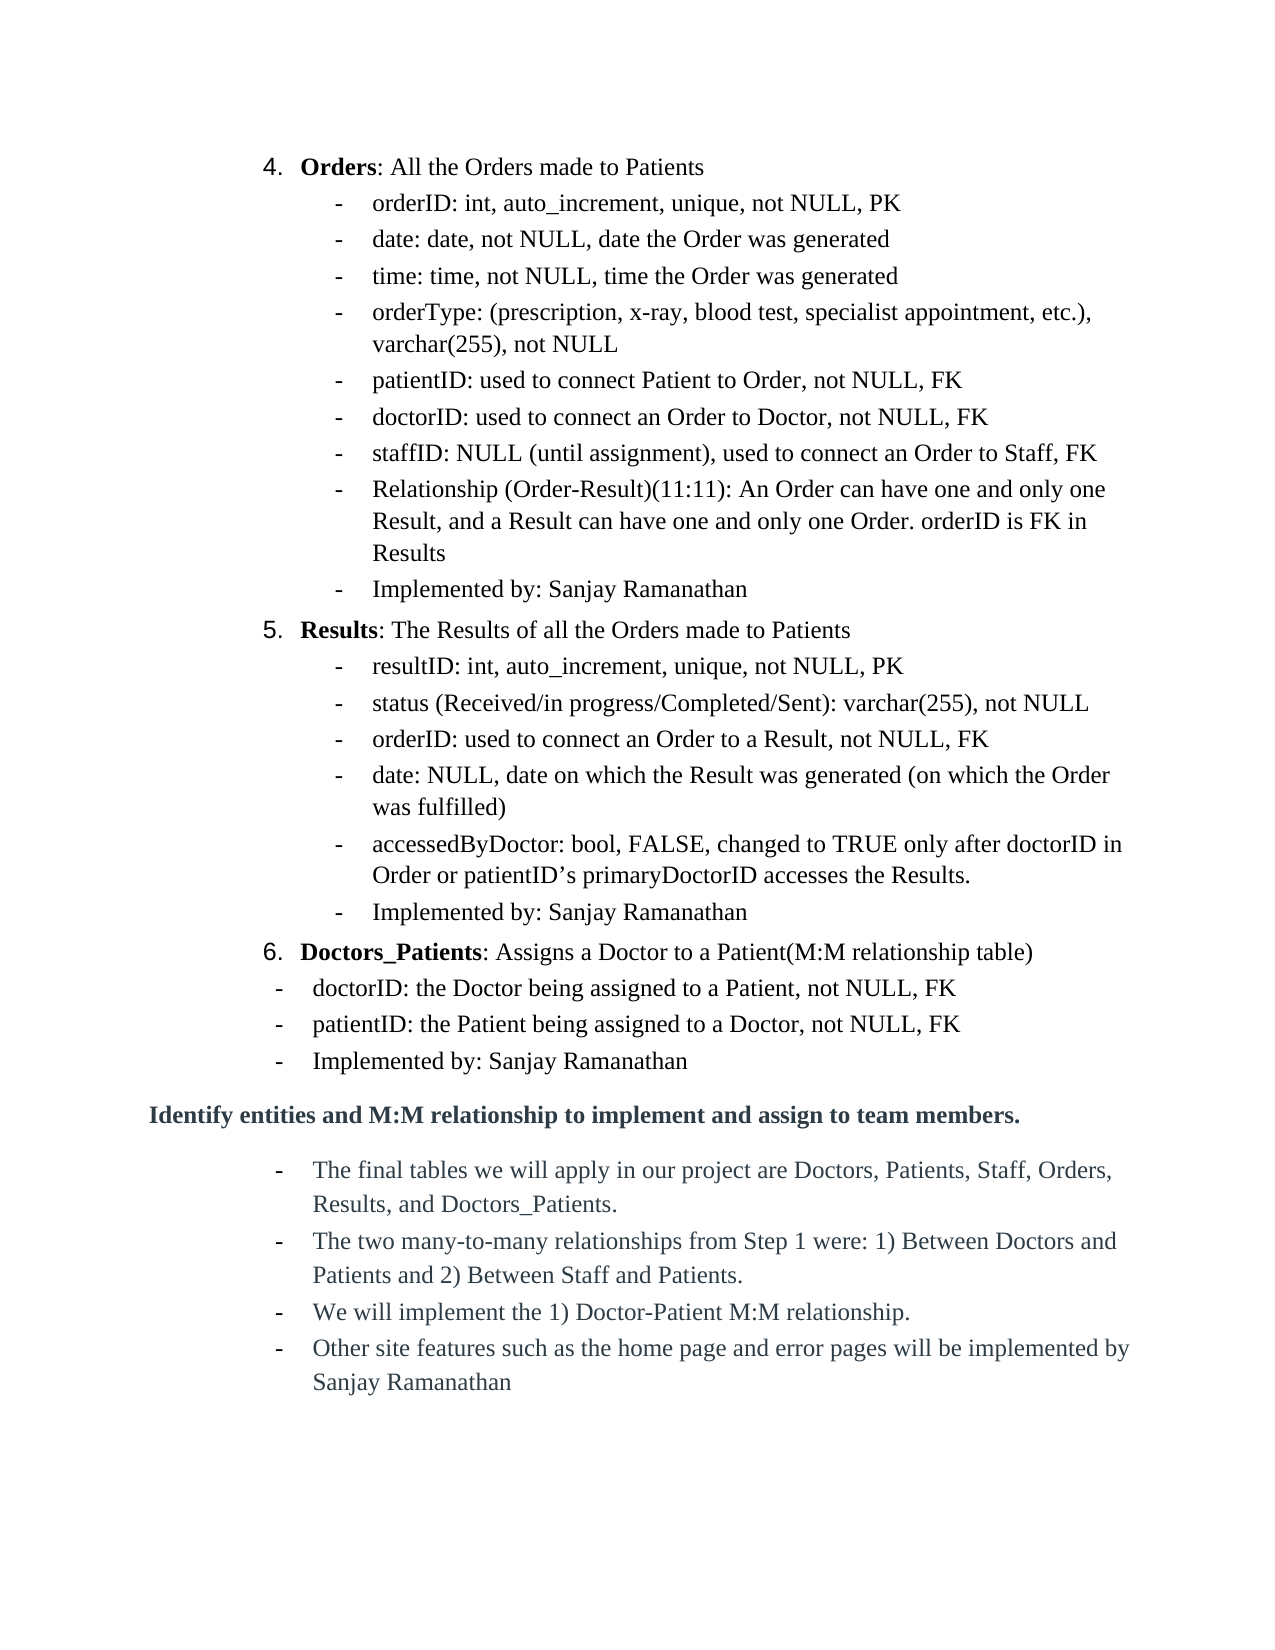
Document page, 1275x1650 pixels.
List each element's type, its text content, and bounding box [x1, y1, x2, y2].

list staffID: NULL (until assignment), used to connect an Order to Staff, FK [334, 438, 1126, 467]
list patientID: the Patient being assigned to a Doctor, not NULL, FK [275, 1009, 1130, 1038]
list doctorID: used to connect an Order to Doctor, not NULL, FK [334, 402, 1126, 430]
list orderID: int, auto_increment, unique, not NULL, PK [334, 188, 1126, 217]
list Implemented by: Sanjay Ramanathan [275, 1046, 1130, 1075]
list date: date, not NULL, date the Order was generated [334, 224, 1126, 253]
list Implemented by: Sanjay Ramanathan [334, 574, 1126, 603]
text Identify entities and M:M relationship to implement and assign to team members. [148, 1101, 1151, 1129]
list Doctors_Patients: Assigns a Doctor to a Patient(M:M relationship table) [263, 937, 1126, 966]
list The final tables we will apply in our project are Doctors, Patients, Staff, Orders, Results, and Doctors_Patients. [275, 1155, 1130, 1218]
list orderID: used to connect an Order to a Result, not NULL, FK [334, 724, 1126, 753]
list doctorID: the Doctor being assigned to a Patient, not NULL, FK [275, 973, 1130, 1002]
list Results: The Results of all the Orders made to Patients [263, 615, 1126, 644]
list accessedByDoctor: bool, FALSE, changed to TRUE only after doctorID in Order or patientID’s primaryDoctorID accesses the Results. [334, 829, 1126, 889]
list time: time, not NULL, time the Order was generated [334, 261, 1126, 289]
list Other site features such as the home page and error pages will be implemented by Sanjay Ramanathan [275, 1333, 1130, 1396]
list The two many-to-many relationships from Step 1 were: 1) Between Doctors and Patients and 2) Between Staff and Patients. [275, 1226, 1130, 1289]
list resultID: int, auto_increment, unique, not NULL, PK [334, 651, 1126, 680]
list patientID: used to connect Patient to Order, not NULL, FK [334, 365, 1126, 394]
list Orders: All the Orders made to Patients [263, 152, 1126, 180]
list status (Received/in progress/Completed/Sent): varchar(255), not NULL [334, 688, 1126, 716]
list Relationship (Order-Result)(11:11): An Order can have one and only one Result, and a Result can have one and only one Order. orderID is FK in Results [334, 474, 1126, 567]
list orderType: (prescription, x-ray, blood test, specialist appointment, etc.), varchar(255), not NULL [334, 297, 1126, 358]
list date: NULL, date on which the Result was generated (on which the Order was fulfilled) [334, 760, 1126, 821]
list We will implement the 1) Doctor-Patient M:M relationship. [275, 1297, 1130, 1325]
list Implemented by: Sanjay Ramanathan [334, 897, 1126, 926]
